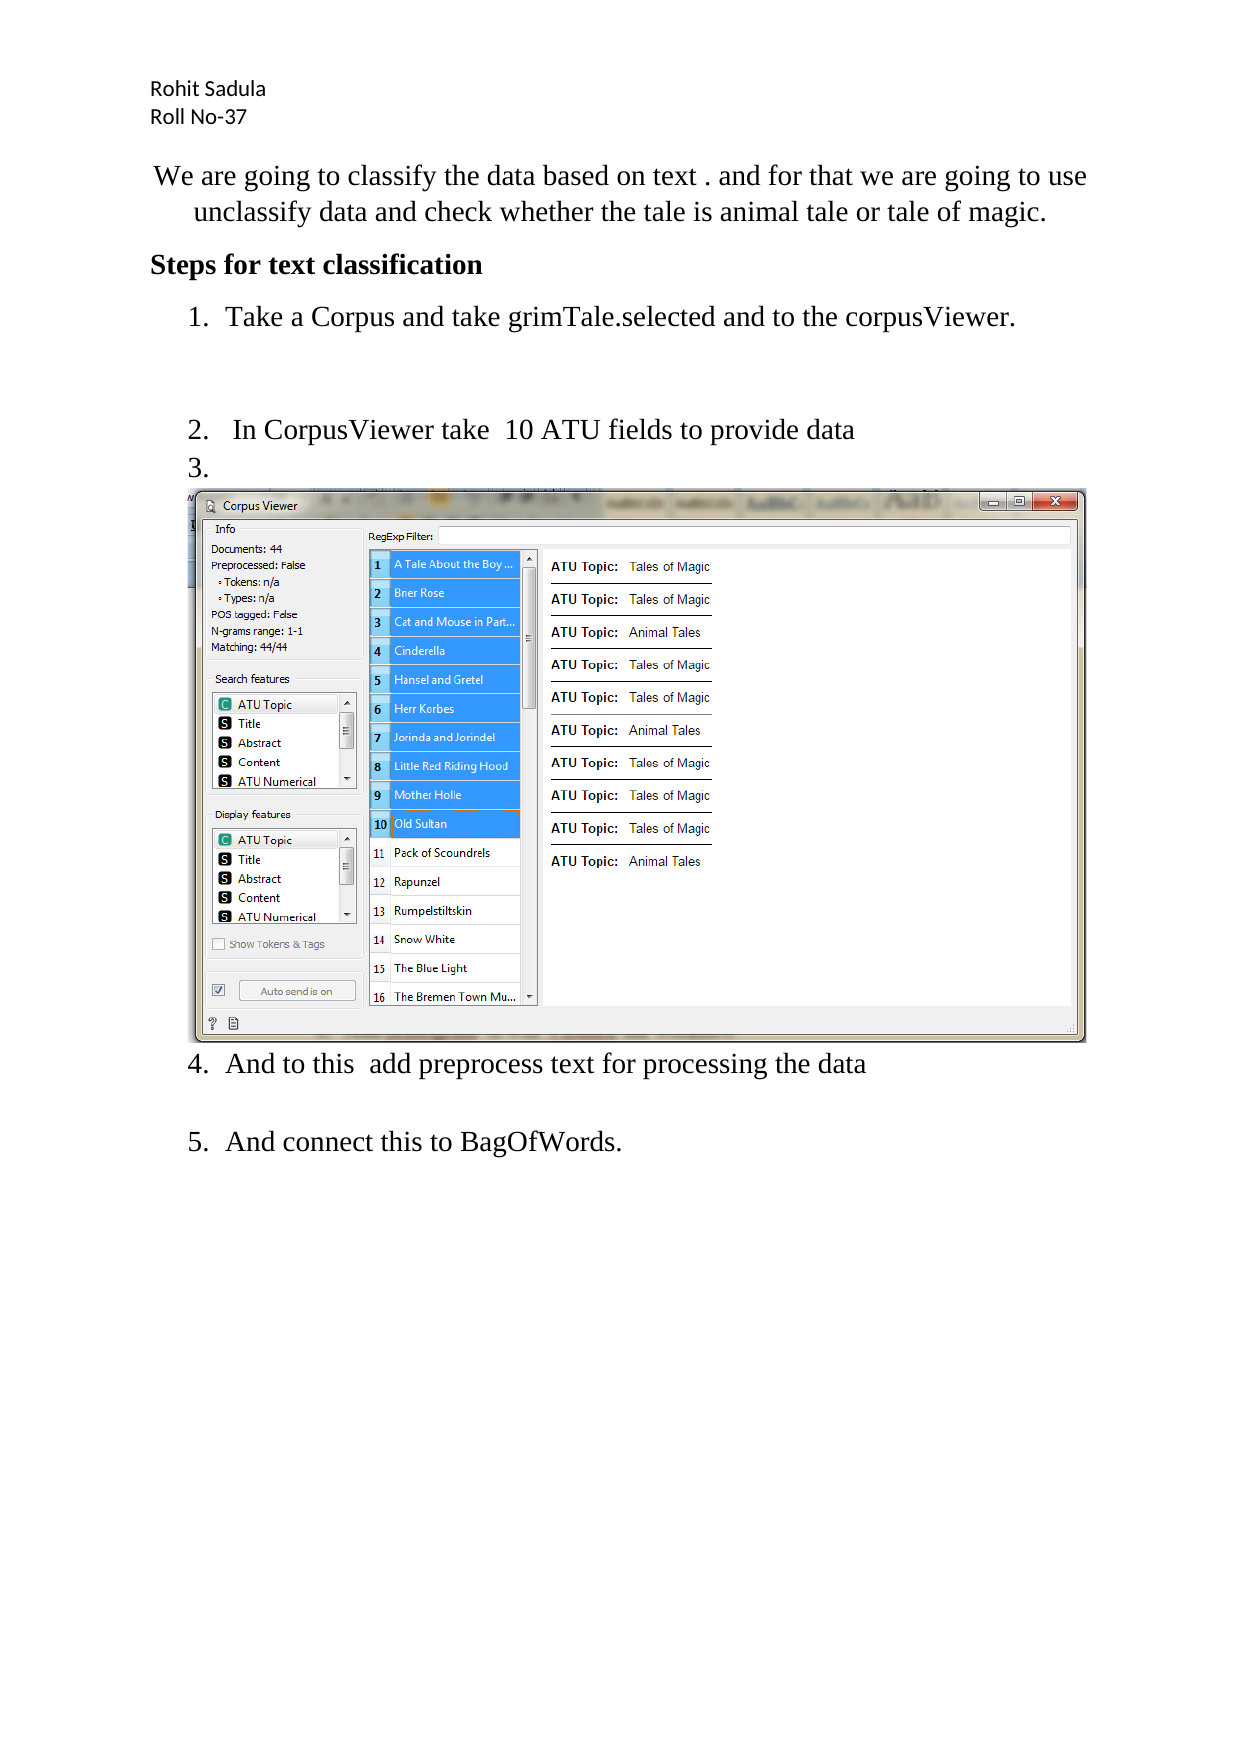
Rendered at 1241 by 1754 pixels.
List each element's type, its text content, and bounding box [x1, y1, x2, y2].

picture [187, 488, 1087, 1043]
list And connect this to BagOfWords. [187, 1124, 1090, 1157]
list Take a Corpus and take grimTale.selected and to the corpusViewer. [187, 299, 1090, 333]
list In CorpusViewer take 10 ATU fields to provide data [187, 412, 1090, 445]
text Steps for text classification [150, 247, 1090, 280]
list And to this add preprocess text for processing the data [187, 1047, 1090, 1080]
text We are going to classify the data based on text . and for that we are going to use unclassify data and check whether the tale is animal tale or tale of magic. [150, 158, 1090, 227]
